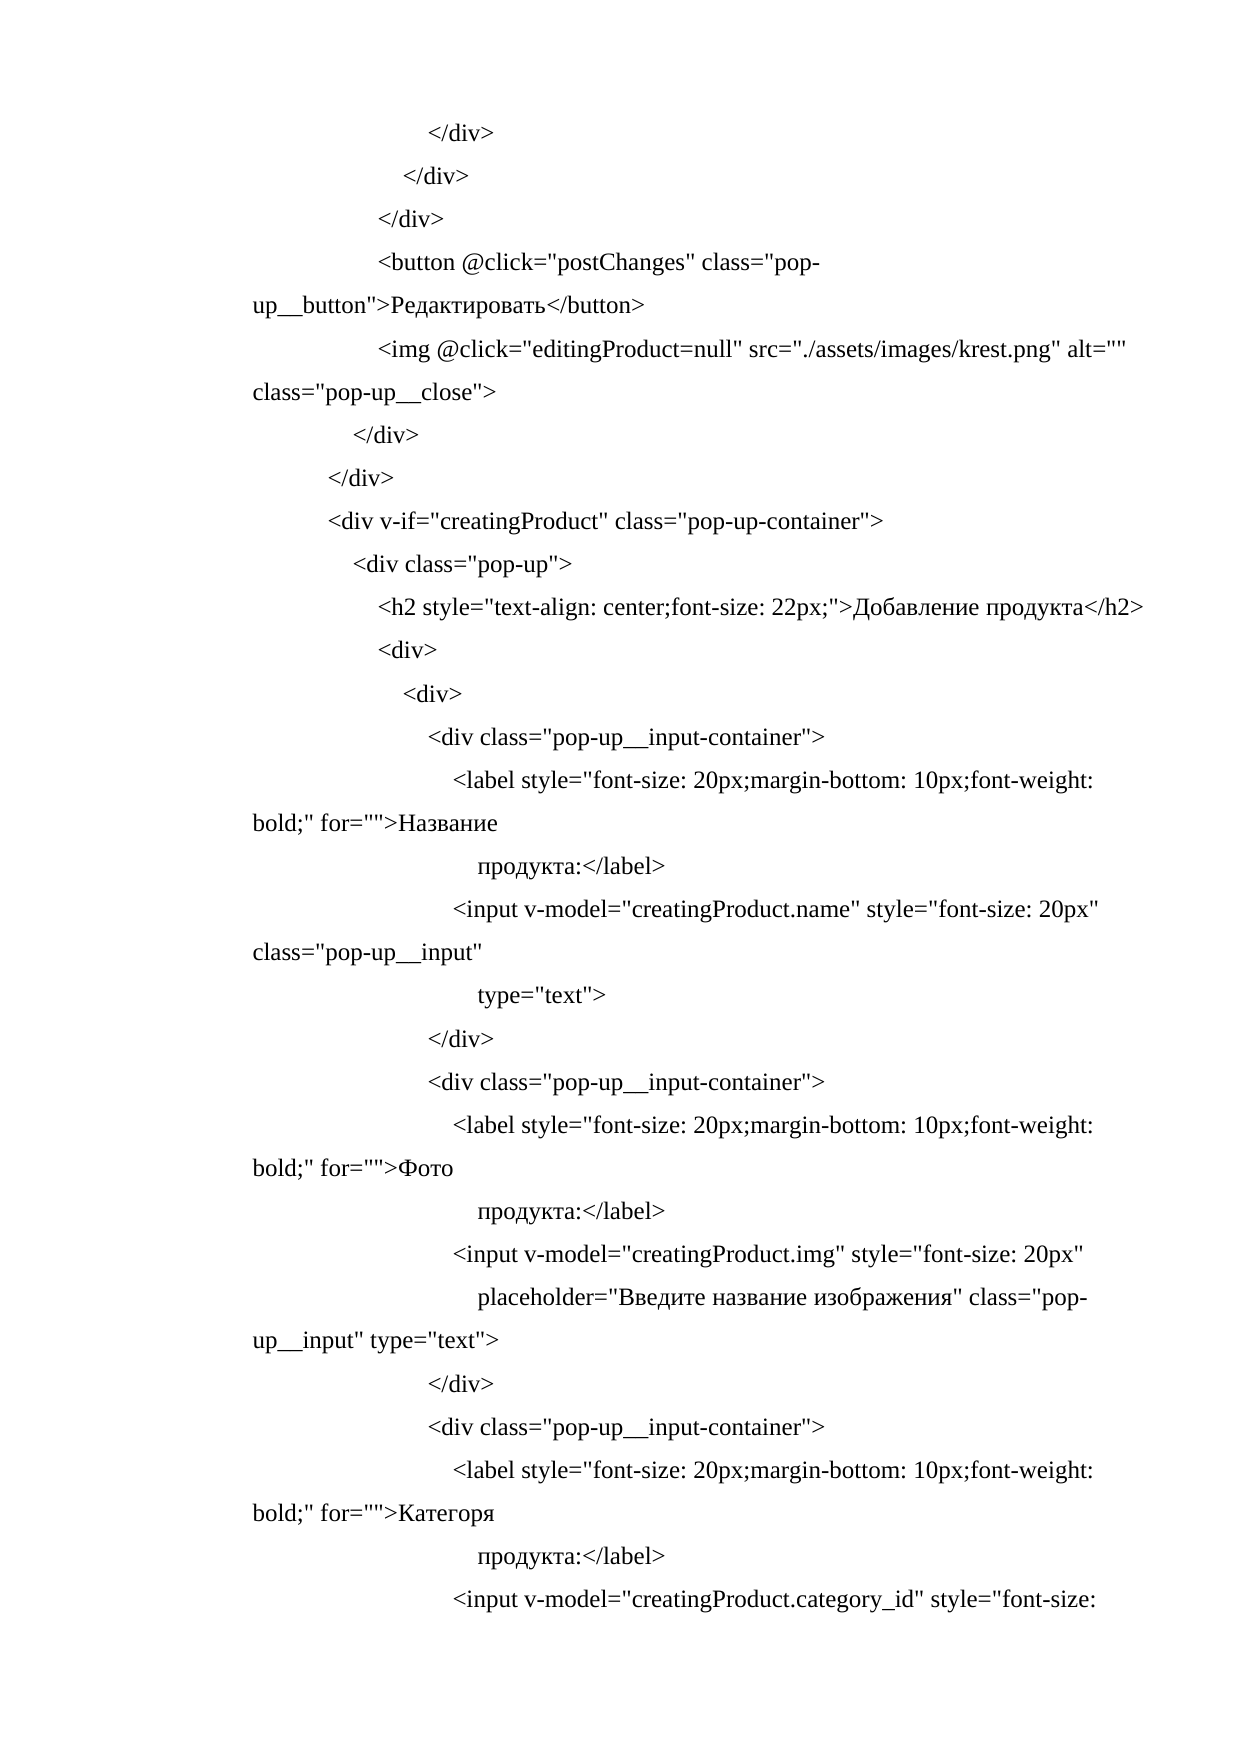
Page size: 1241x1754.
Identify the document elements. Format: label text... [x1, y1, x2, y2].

list <div class="pop-up__input-container"> [252, 1412, 1152, 1441]
list <div v-if="creatingProduct" class="pop-up-container"> [252, 506, 1152, 535]
list </div> [252, 161, 1152, 190]
list <button @click="postChanges" class="pop-up__button">Редактировать</button> [252, 247, 1152, 319]
list продукта:</label> [252, 851, 1152, 880]
list <input v-model="creatingProduct.img" style="font-size: 20px" [252, 1239, 1152, 1268]
list <h2 style="text-align: center;font-size: 22px;">Добавление продукта</h2> [252, 592, 1152, 621]
list placeholder="Введите название изображения" class="pop-up__input" type="text"> [252, 1282, 1152, 1354]
list <input v-model="creatingProduct.name" style="font-size: 20px" class="pop-up__input" [252, 894, 1152, 966]
list <div class="pop-up__input-container"> [252, 722, 1152, 751]
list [252, 1584, 1152, 1613]
list </div> [252, 204, 1152, 233]
list </div> [252, 463, 1152, 492]
list </div> [252, 1369, 1152, 1397]
list продукта:</label> [252, 1541, 1152, 1570]
list type="text"> [252, 981, 1152, 1009]
list <img @click="editingProduct=null" src="./assets/images/krest.png" alt="" class="pop-up__close"> [252, 334, 1152, 406]
list <div class="pop-up"> [252, 549, 1152, 578]
list <label style="font-size: 20px;margin-bottom: 10px;font-weight: bold;" for="">Название [252, 765, 1152, 837]
list <div class="pop-up__input-container"> [252, 1067, 1152, 1096]
list </div> [252, 118, 1152, 147]
list <div> [252, 679, 1152, 707]
list <label style="font-size: 20px;margin-bottom: 10px;font-weight: bold;" for="">Категоря [252, 1455, 1152, 1527]
list </div> [252, 1024, 1152, 1052]
list <label style="font-size: 20px;margin-bottom: 10px;font-weight: bold;" for="">Фото [252, 1110, 1152, 1182]
list продукта:</label> [252, 1196, 1152, 1225]
list <div> [252, 636, 1152, 664]
list </div> [252, 420, 1152, 449]
